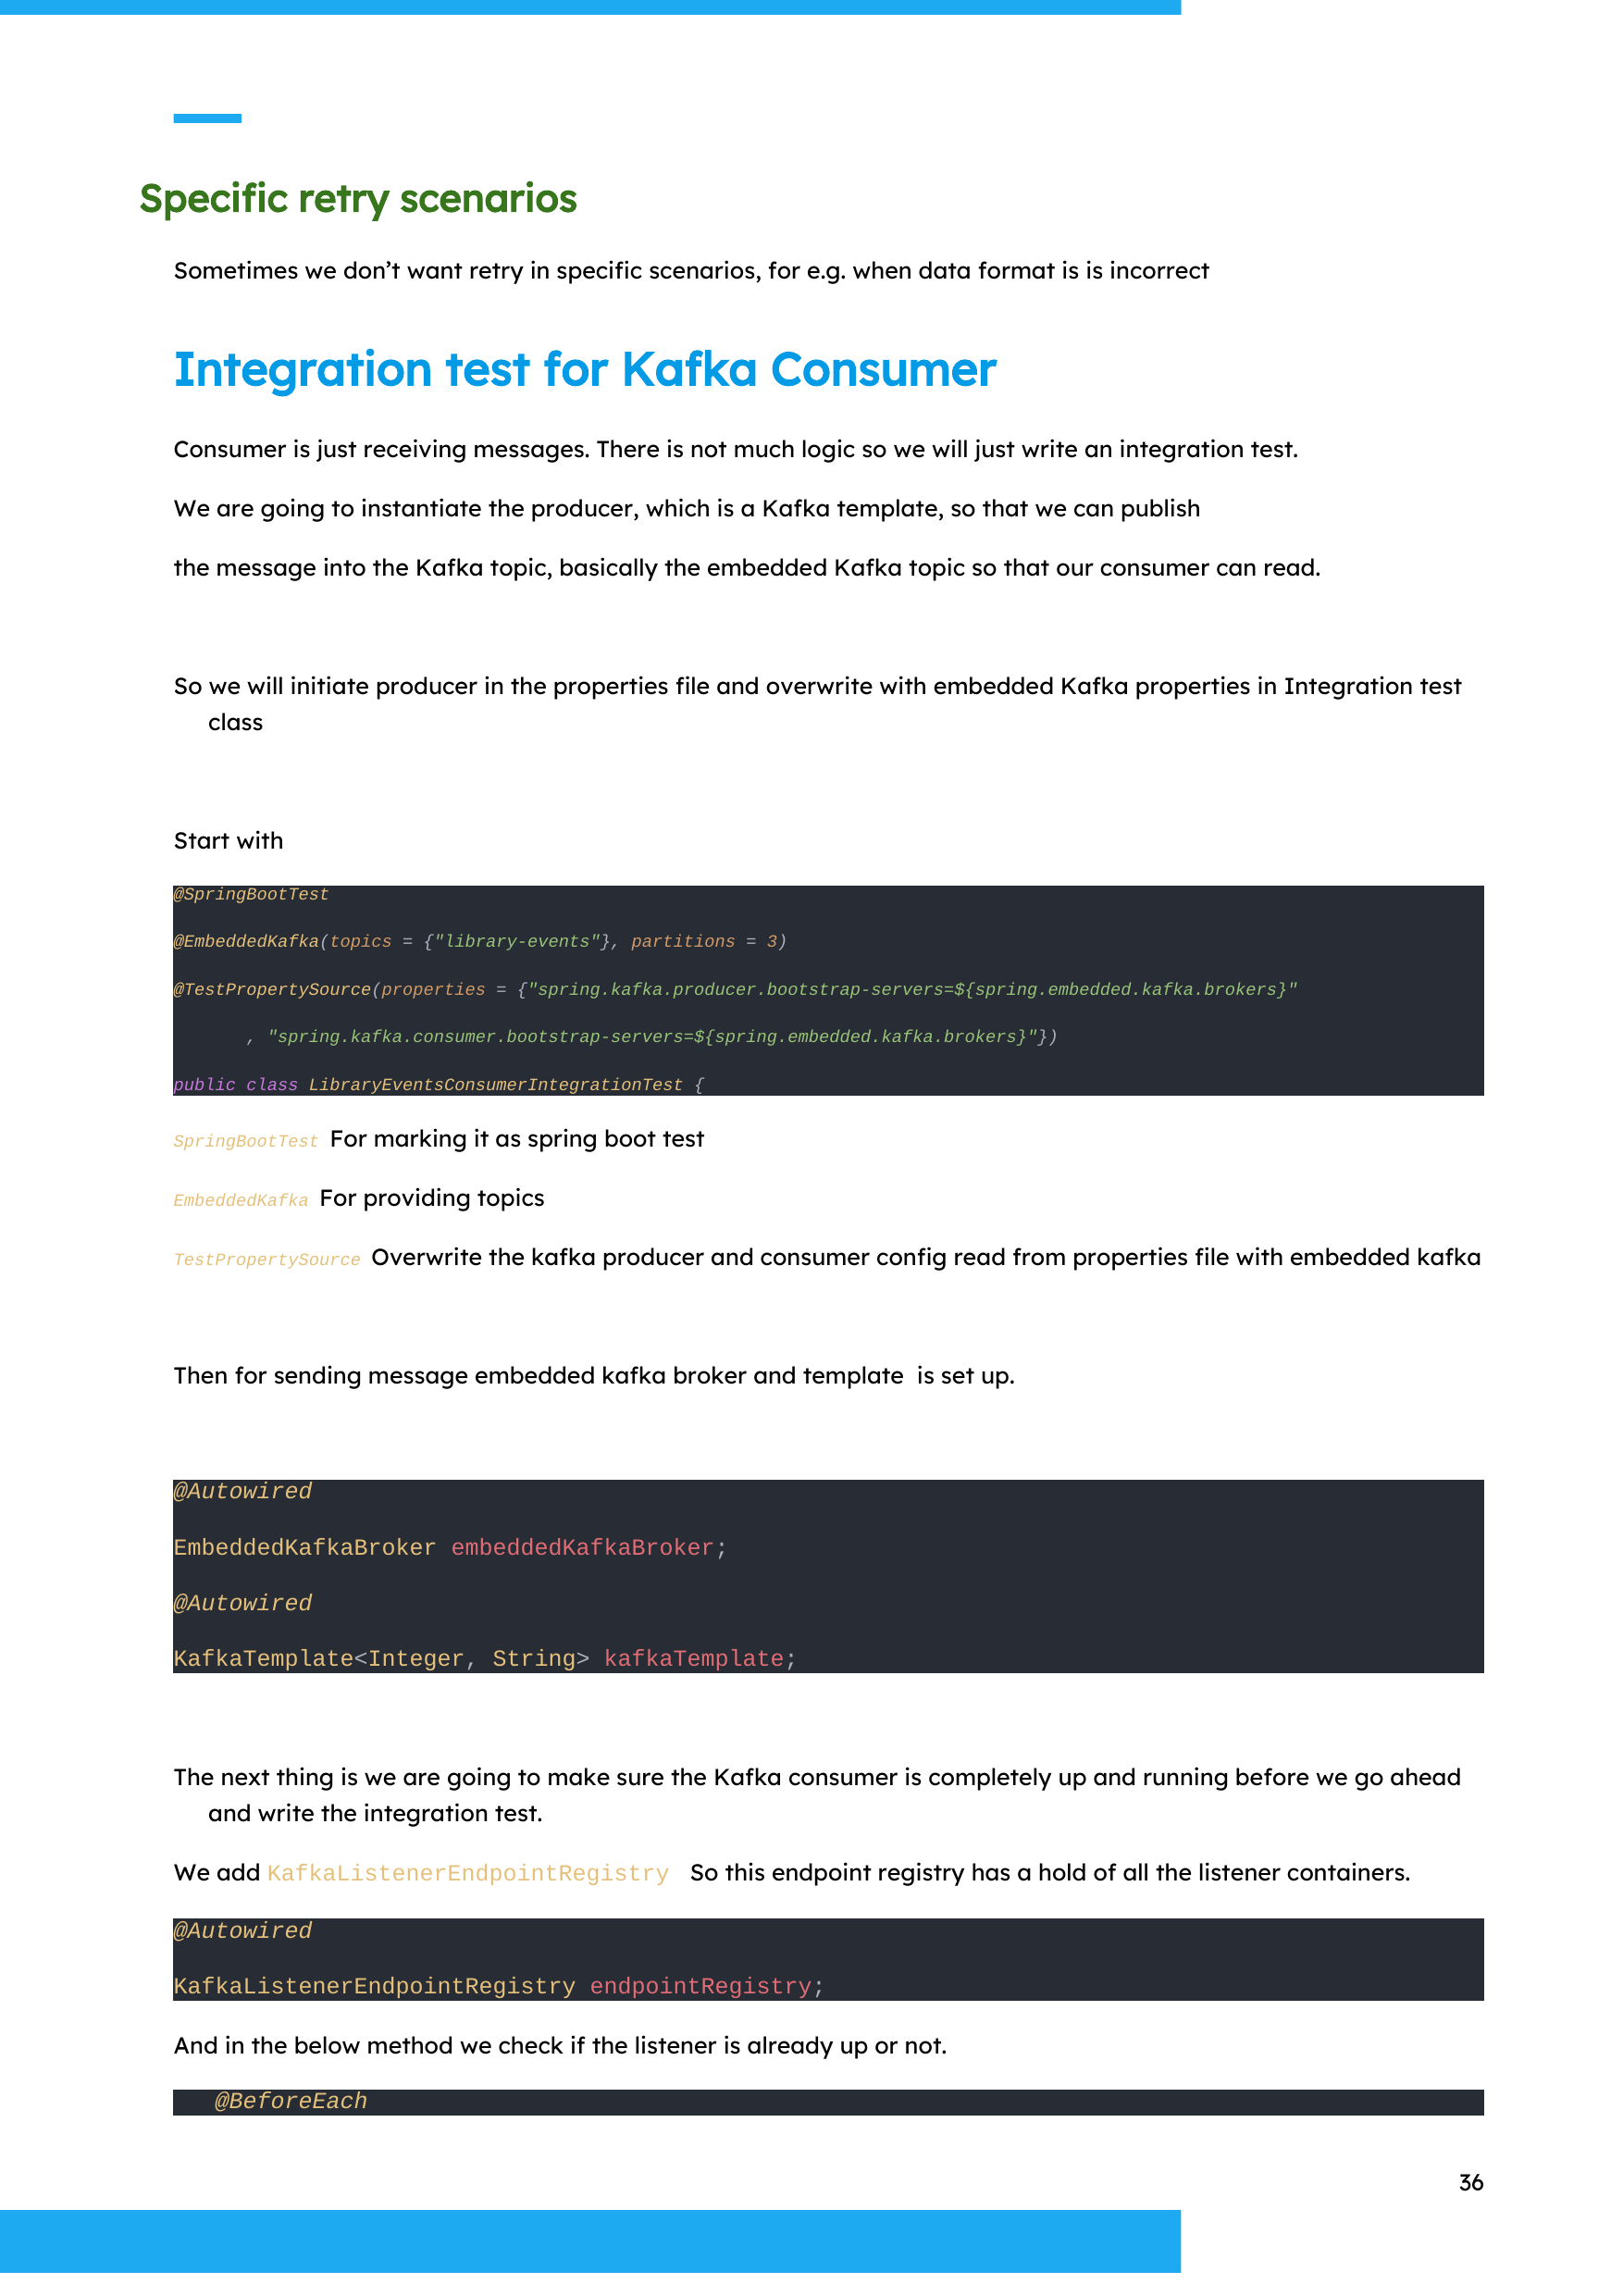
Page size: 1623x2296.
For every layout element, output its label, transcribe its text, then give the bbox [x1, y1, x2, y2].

text @Autowired [173, 1918, 1484, 1945]
text EmbeddedKafkaBroker embeddedKafkaBroker; [173, 1535, 1484, 1561]
text @BeforeEach [173, 2090, 1484, 2116]
text SpringBootTest For marking it as spring boot test [173, 1123, 1484, 1153]
text We are going to instantiate the producer, which is a Kafka template, so that we can publish [173, 493, 1484, 522]
text KafkaTemplate<Integer, String> kafkaTemplate; [173, 1647, 1484, 1673]
subtitle Specific retry scenarios [139, 173, 1484, 221]
text We add KafkaListenerEndpointRegistry So this endpoint registry has a hold of all the listener containers. [173, 1858, 1484, 1888]
text @TestPropertySource(properties = {"spring.kafka.producer.bootstrap-servers=${spring.embedded.kafka.brokers}" [173, 981, 1484, 1000]
text @Autowired [173, 1591, 1484, 1618]
text And in the below method we check if the listener is already up or not. [173, 2030, 1484, 2059]
text , "spring.kafka.consumer.bootstrap-servers=${spring.embedded.kafka.brokers}"}) [173, 1028, 1484, 1048]
text @SpringBootTest [173, 886, 1484, 905]
text Start with [173, 825, 1484, 855]
text @Autowired [173, 1480, 1484, 1506]
text EmbeddedKafka For providing topics [173, 1183, 1484, 1212]
text the message into the Kafka topic, basically the embedded Kafka topic so that our consumer can read. [173, 552, 1484, 581]
text @EmbeddedKafka(topics = {"library-events"}, partitions = 3) [173, 933, 1484, 952]
picture [173, 114, 242, 123]
picture [0, 0, 1182, 15]
text So we will initiate producer in the properties file and overwrite with embedded Kafka properties in Integration test class [173, 671, 1484, 737]
text TestPropertySource Overwrite the kafka producer and consumer config read from properties file with embedded kafka [173, 1242, 1484, 1272]
subtitle Integration test for Kafka Consumer [173, 339, 1484, 396]
picture [0, 2210, 1182, 2273]
text Consumer is just receiving messages. There is not much logic so we will just write an integration test. [173, 434, 1484, 463]
text Then for sending message embedded kafka broker and template is set up. [173, 1361, 1484, 1390]
text The next thing is we are going to make sure the Kafka consumer is completely up and running before we go ahead and write the integration test. [173, 1762, 1484, 1828]
text public class LibraryEventsConsumerIntegrationTest { [173, 1076, 1484, 1096]
text KafkaListenerEndpointRegistry endpointRegistry; [173, 1975, 1484, 2001]
text Sometimes we don’t want retry in specific scenarios, for e.g. when data format is is incorrect [173, 256, 1484, 285]
